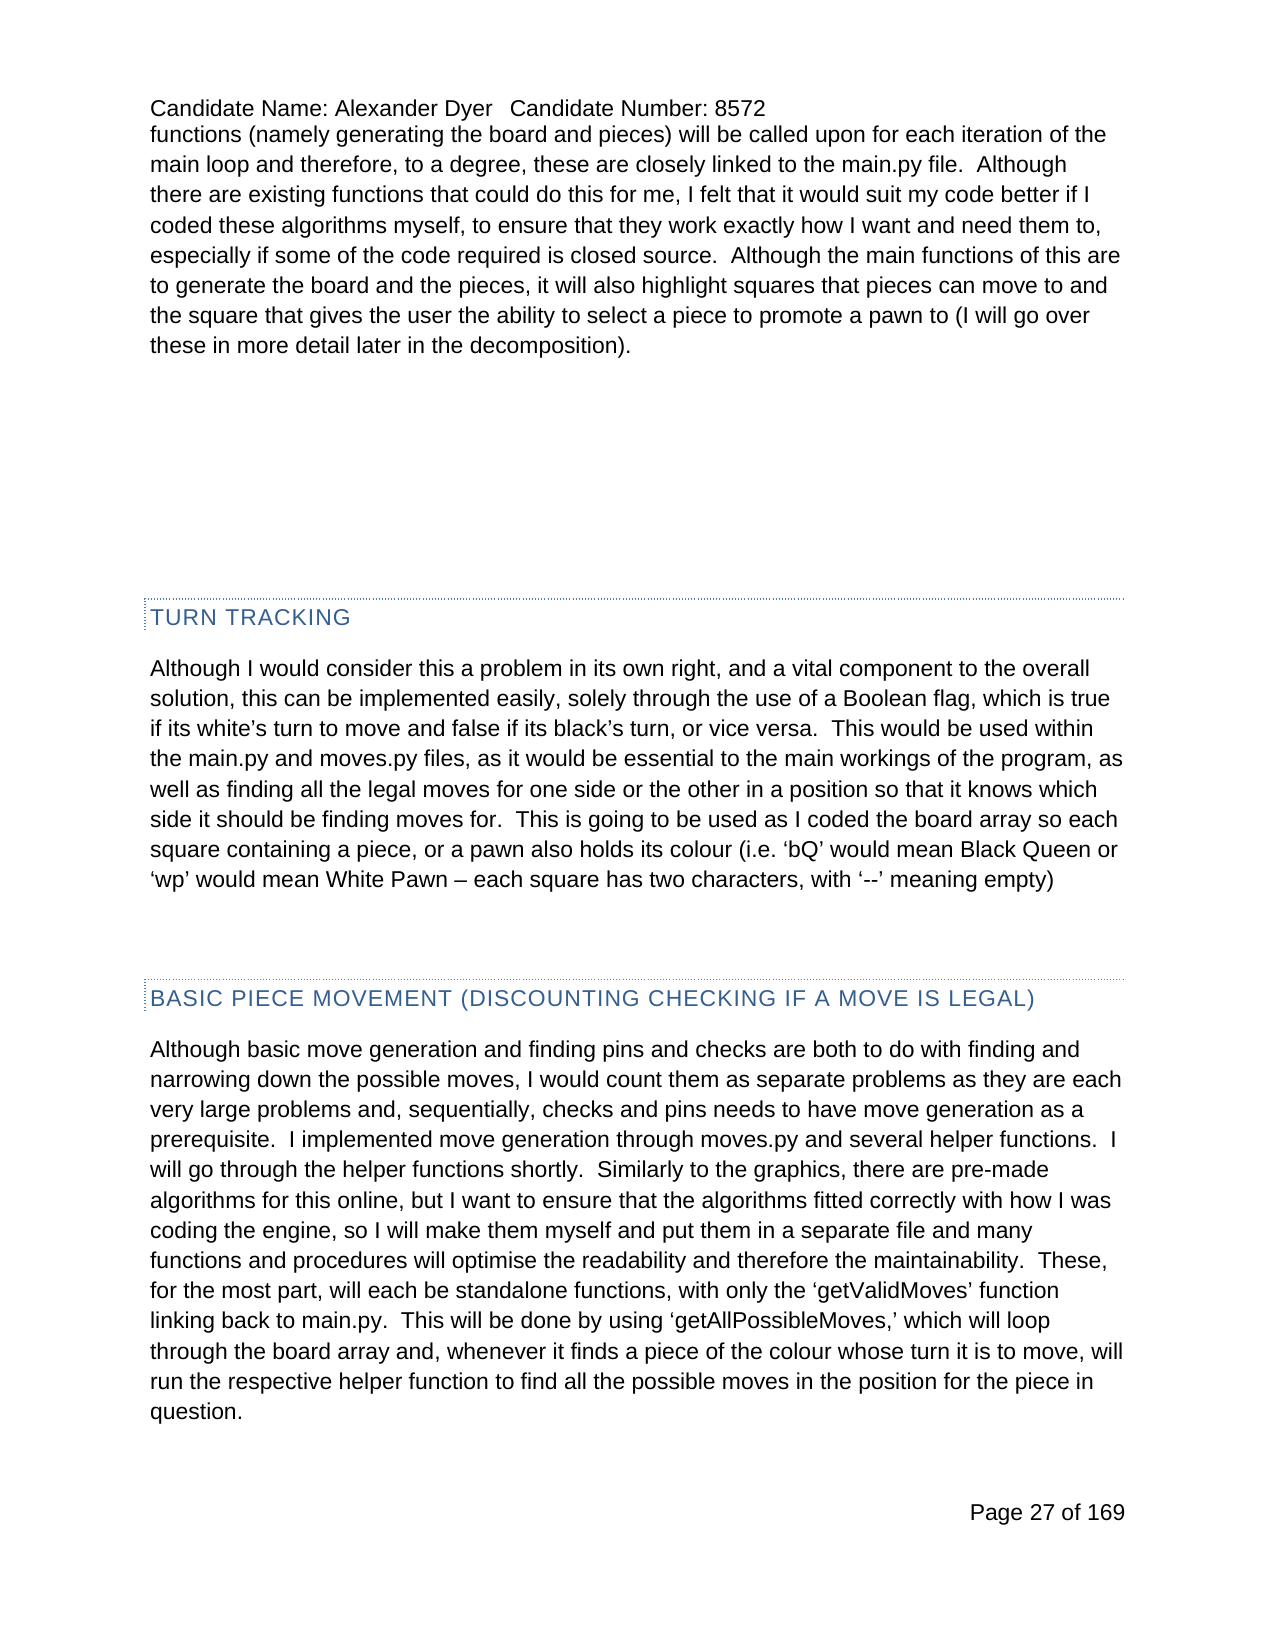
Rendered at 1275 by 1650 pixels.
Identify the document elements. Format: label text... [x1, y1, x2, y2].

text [150, 121, 1125, 359]
subtitle Turn Tracking [144, 598, 1125, 630]
text Although basic move generation and finding pins and checks are both to do with finding and narrowing down the possible moves, I would count them as separate problems as they are each very large problems and, sequentially, checks and pins needs to have move generation as a prerequisite. I implemented move generation through moves.py and several helper functions. I will go through the helper functions shortly. Similarly to the graphics, there are pre-made algorithms for this online, but I want to ensure that the algorithms fitted correctly with how I was coding the engine, so I will make them myself and put them in a separate file and many functions and procedures will optimise the readability and therefore the maintainability. These, for the most part, will each be standalone functions, with only the ‘getValidMoves’ function linking back to main.py. This will be done by using ‘getAllPossibleMoves,’ which will loop through the board array and, whenever it finds a piece of the colour whose turn it is to move, will run the respective helper function to find all the possible moves in the position for the piece in question. [150, 1036, 1125, 1424]
subtitle Basic PIece Movement (Discounting Checking if a Move is Legal) [144, 979, 1125, 1011]
text Although I would consider this a problem in its own right, and a vital component to the overall solution, this can be implemented easily, solely through the use of a Boolean flag, which is true if its white’s turn to move and false if its black’s turn, or vice versa. This would be used within the main.py and moves.py files, as it would be essential to the main workings of the program, as well as finding all the legal moves for one side or the other in a position so that it knows which side it should be finding moves for. This is going to be used as I coded the board array so each square containing a piece, or a pawn also holds its colour (i.e. ‘bQ’ would mean Black Queen or ‘wp’ would mean White Pawn – each square has two characters, with ‘--’ meaning empty) [150, 655, 1125, 893]
